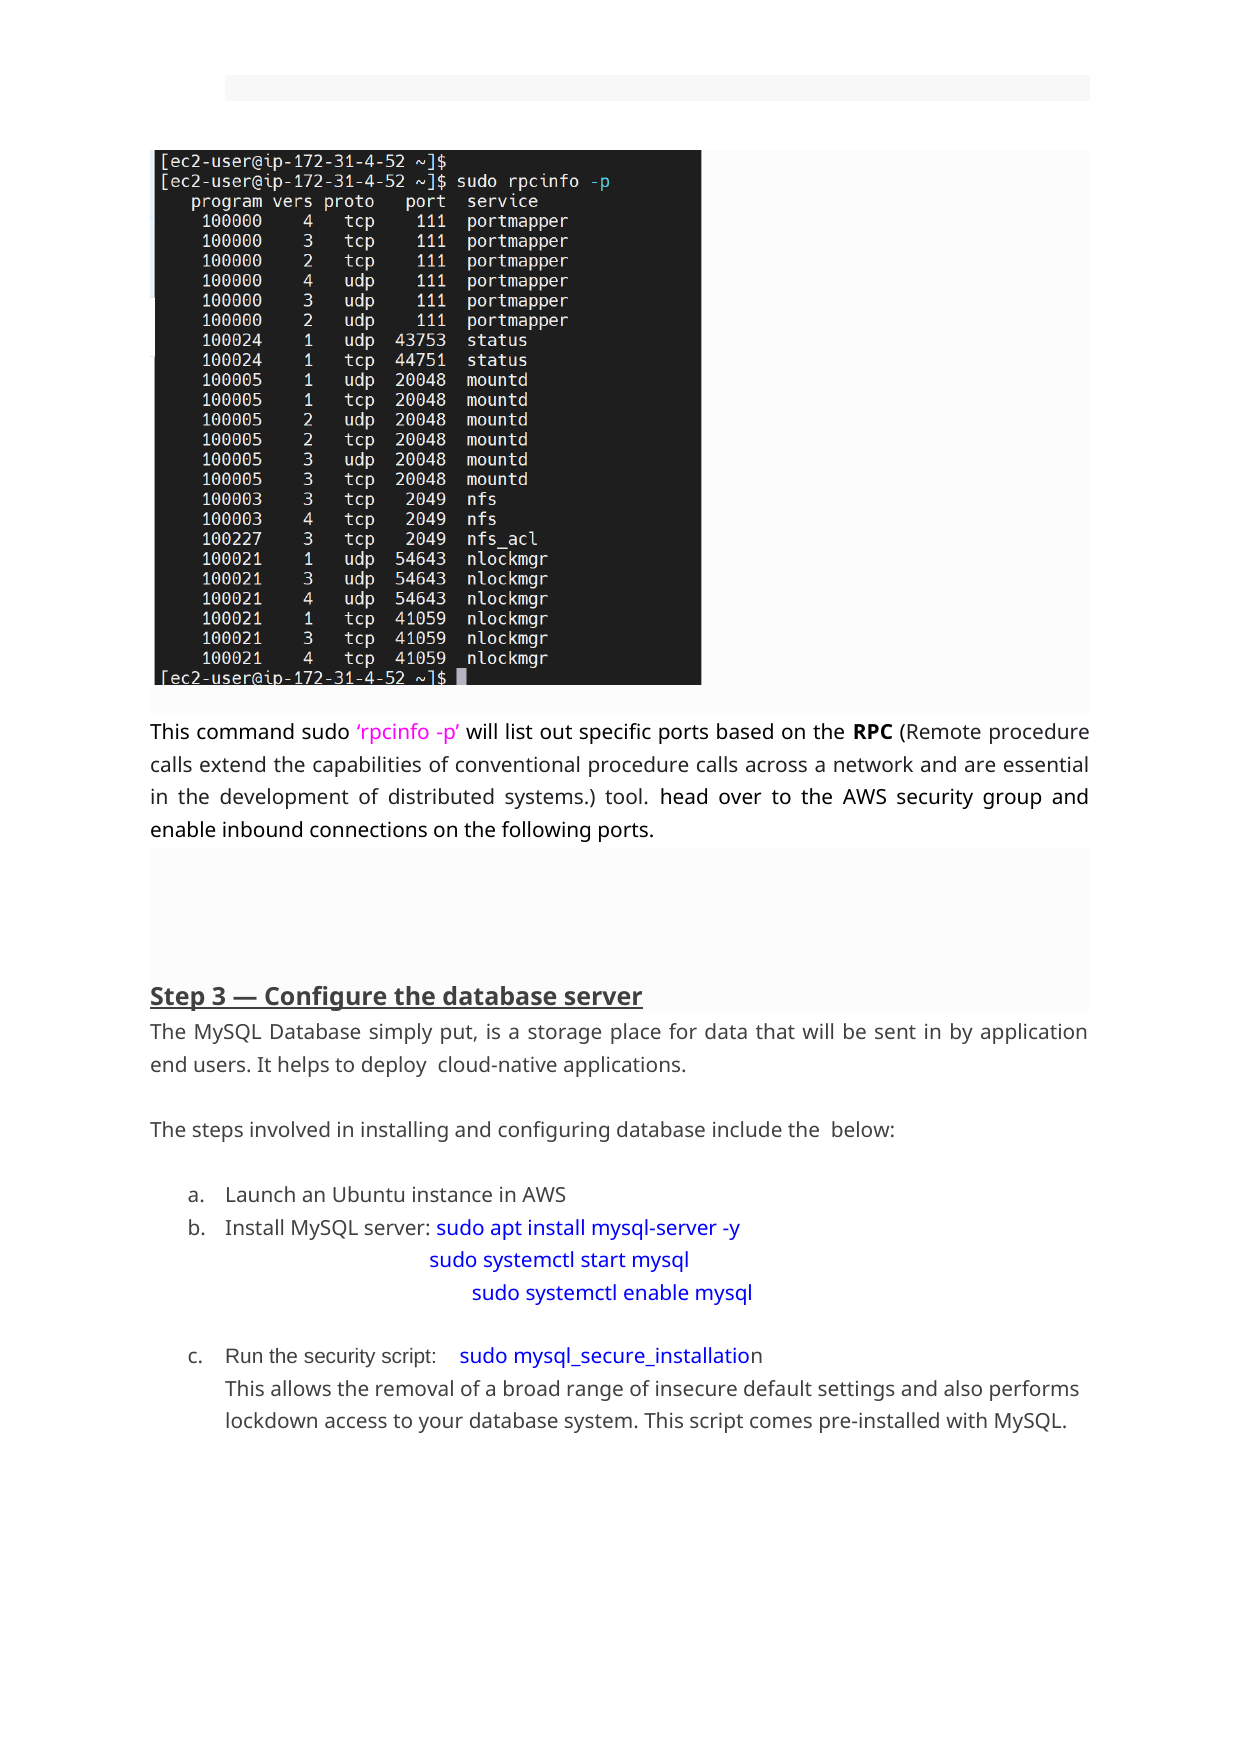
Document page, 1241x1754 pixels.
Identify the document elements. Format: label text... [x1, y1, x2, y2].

picture [150, 150, 702, 685]
text This command sudo ‘rpcinfo -p’ will list out specific ports based on the RPC (Remote procedure calls extend the capabilities of conventional procedure calls across a network and are essential in the development of distributed systems.) tool. head over to the AWS security group and enable inbound connections on the following ports. [150, 717, 1090, 750]
text This command sudo ‘rpcinfo -p’ will list out specific ports based on the RPC (Remote procedure calls extend the capabilities of conventional procedure calls across a network and are essential in the development of distributed systems.) tool. head over to the AWS security group and enable inbound connections on the following ports. [150, 778, 1090, 843]
text The steps involved in installing and configuring database include the below: [150, 1115, 1090, 1143]
list Run the security script: sudo mysql_secure_installation [187, 1341, 1090, 1370]
subtitle Step 3 — Configure the database server [150, 978, 1090, 1012]
text sudo systemctl start mysql [375, 1246, 1090, 1274]
text This allows the removal of a broad range of insecure default settings and also performs lockdown access to your database system. This script comes pre-installed with MySQL. [225, 1374, 1090, 1435]
list Launch an Ubuntu instance in AWS [187, 1180, 1090, 1209]
text The MySQL Database simply put, is a storage place for data that will be sent in by application end users. It helps to deploy cloud-native applications. [150, 1017, 1090, 1078]
list Install MySQL server: sudo apt install mysql-server -y [187, 1213, 1090, 1241]
text sudo systemctl enable mysql [450, 1278, 1090, 1307]
